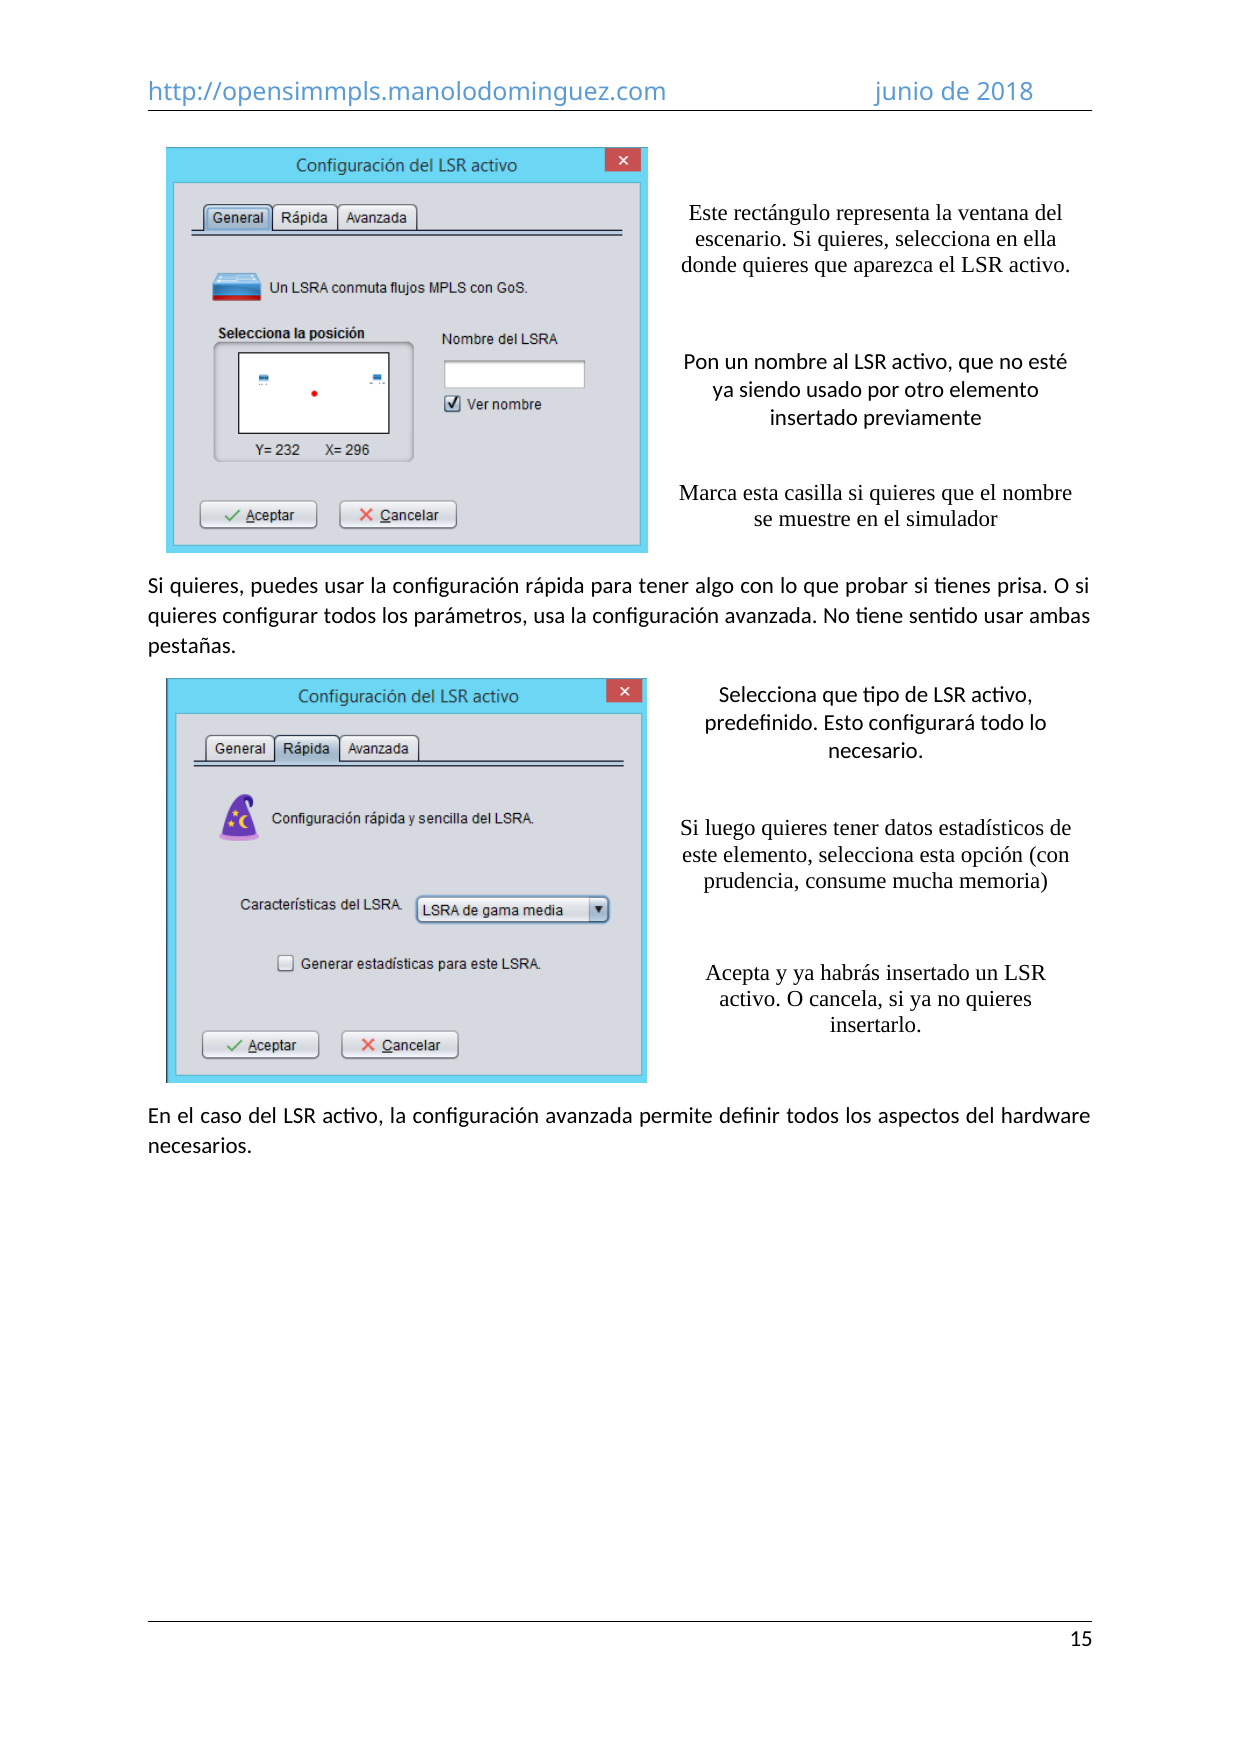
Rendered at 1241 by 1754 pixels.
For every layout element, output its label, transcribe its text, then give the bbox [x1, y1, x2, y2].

picture [166, 678, 647, 1083]
text Si quieres, puedes usar la configuración rápida para tener algo con lo que probar si tienes prisa. O si quieres configurar todos los parámetros, usa la configuración avanzada. No tiene sentido usar ambas pestañas. [148, 571, 1092, 660]
picture [166, 147, 648, 553]
text En el caso del LSR activo, la configuración avanzada permite definir todos los aspectos del hardware necesarios. [148, 1101, 1092, 1159]
